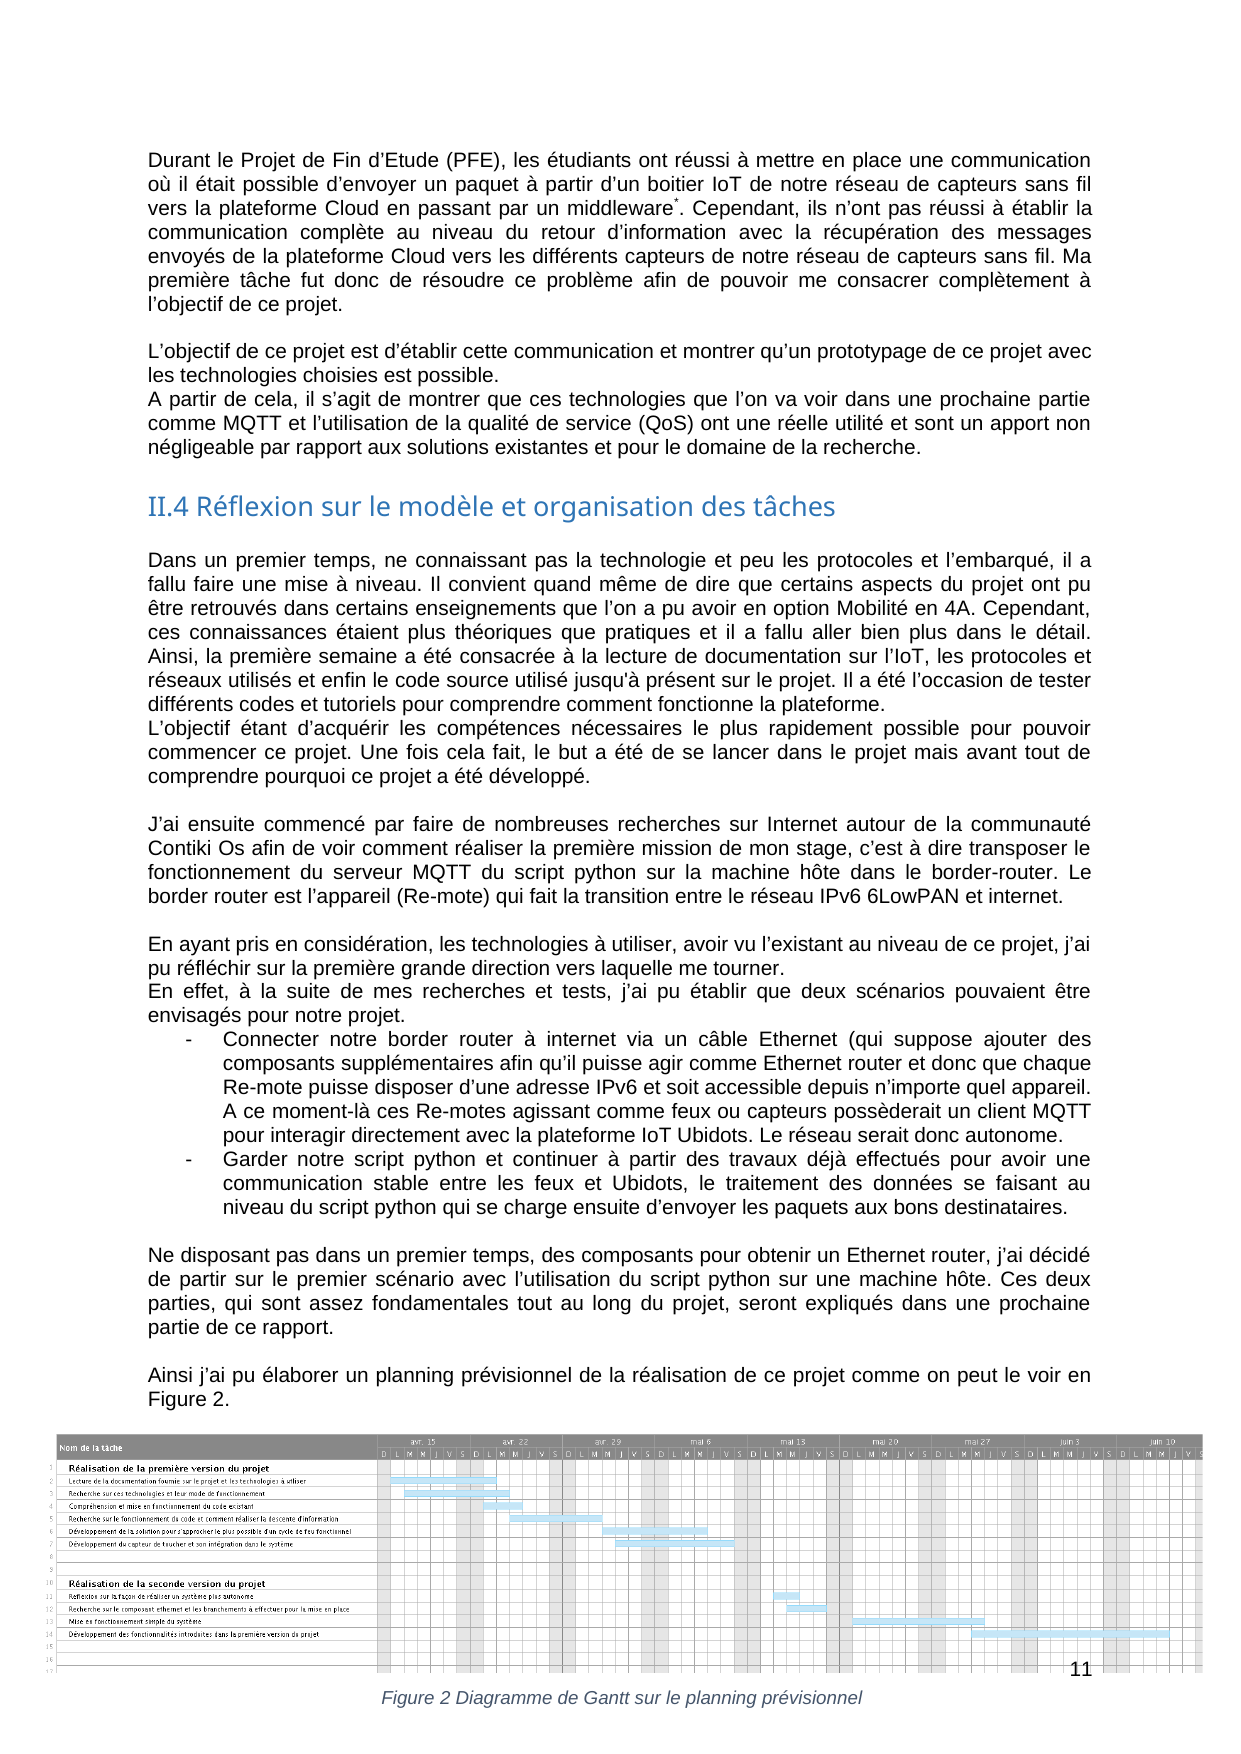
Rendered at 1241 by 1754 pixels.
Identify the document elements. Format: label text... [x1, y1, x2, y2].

subtitle II.4 Réflexion sur le modèle et organisation des tâches [148, 487, 1093, 524]
text A partir de cela, il s’agit de montrer que ces technologies que l’on va voir dans une prochaine partie comme MQTT et l’utilisation de la qualité de service (QoS) ont une réelle utilité et sont un apport non négligeable par rapport aux solutions existantes et pour le domaine de la recherche. [148, 387, 1093, 459]
text L’objectif étant d’acquérir les compétences nécessaires le plus rapidement possible pour pouvoir commencer ce projet. Une fois cela fait, le but a été de se lancer dans le projet mais avant tout de comprendre pourquoi ce projet a été développé. [148, 716, 1093, 788]
text Dans un premier temps, ne connaissant pas la technologie et peu les protocoles et l’embarqué, il a fallu faire une mise à niveau. Il convient quand même de dire que certains aspects du projet ont pu être retrouvés dans certains enseignements que l’on a pu avoir en option Mobilité en 4A. Cependant, ces connaissances étaient plus théoriques que pratiques et il a fallu aller bien plus dans le détail. Ainsi, la première semaine a été consacrée à la lecture de documentation sur l’IoT, les protocoles et réseaux utilisés et enfin le code source utilisé jusqu'à présent sur le projet. Il a été l’occasion de tester différents codes et tutoriels pour comprendre comment fonctionne la plateforme. [148, 548, 1093, 716]
text En effet, à la suite de mes recherches et tests, j’ai pu établir que deux scénarios pouvaient être envisagés pour notre projet. [148, 979, 1093, 1027]
list Garder notre script python et continuer à partir des travaux déjà effectués pour avoir une communication stable entre les feux et Ubidots, le traitement des données se faisant au niveau du script python qui se charge ensuite d’envoyer les paquets aux bons destinataires. [185, 1147, 1093, 1219]
text Ainsi j’ai pu élaborer un planning prévisionnel de la réalisation de ce projet comme on peut le voir en Figure 2. [148, 1363, 1093, 1411]
text J’ai ensuite commencé par faire de nombreuses recherches sur Internet autour de la communauté Contiki Os afin de voir comment réaliser la première mission de mon stage, c’est à dire transposer le fonctionnement du serveur MQTT du script python sur la machine hôte dans le border-router. Le border router est l’appareil (Re-mote) qui fait la transition entre le réseau IPv6 6LowPAN et internet. [148, 812, 1093, 907]
text En ayant pris en considération, les technologies à utiliser, avoir vu l’existant au niveau de ce projet, j’ai pu réfléchir sur la première grande direction vers laquelle me tourner. [148, 931, 1093, 979]
text L’objectif de ce projet est d’établir cette communication et montrer qu’un prototypage de ce projet avec les technologies choisies est possible. [148, 339, 1093, 387]
picture [36, 1434, 1202, 1673]
text Ne disposant pas dans un premier temps, des composants pour obtenir un Ethernet router, j’ai décidé de partir sur le premier scénario avec l’utilisation du script python sur une machine hôte. Ces deux parties, qui sont assez fondamentales tout au long du projet, seront expliqués dans une prochaine partie de ce rapport. [148, 1243, 1093, 1339]
text Durant le Projet de Fin d’Etude (PFE), les étudiants ont réussi à mettre en place une communication où il était possible d’envoyer un paquet à partir d’un boitier IoT de notre réseau de capteurs sans fil vers la plateforme Cloud en passant par un middleware*. Cependant, ils n’ont pas réussi à établir la communication complète au niveau du retour d’information avec la récupération des messages envoyés de la plateforme Cloud vers les différents capteurs de notre réseau de capteurs sans fil. Ma première tâche fut donc de résoudre ce problème afin de pouvoir me consacrer complètement à l’objectif de ce projet. [148, 148, 1093, 315]
list Connecter notre border router à internet via un câble Ethernet (qui suppose ajouter des composants supplémentaires afin qu’il puisse agir comme Ethernet router et donc que chaque Re-mote puisse disposer d’une adresse IPv6 et soit accessible depuis n’importe quel appareil. A ce moment-là ces Re-motes agissant comme feux ou capteurs possèderait un client MQTT pour interagir directement avec la plateforme IoT Ubidots. Le réseau serait donc autonome. [185, 1027, 1093, 1147]
